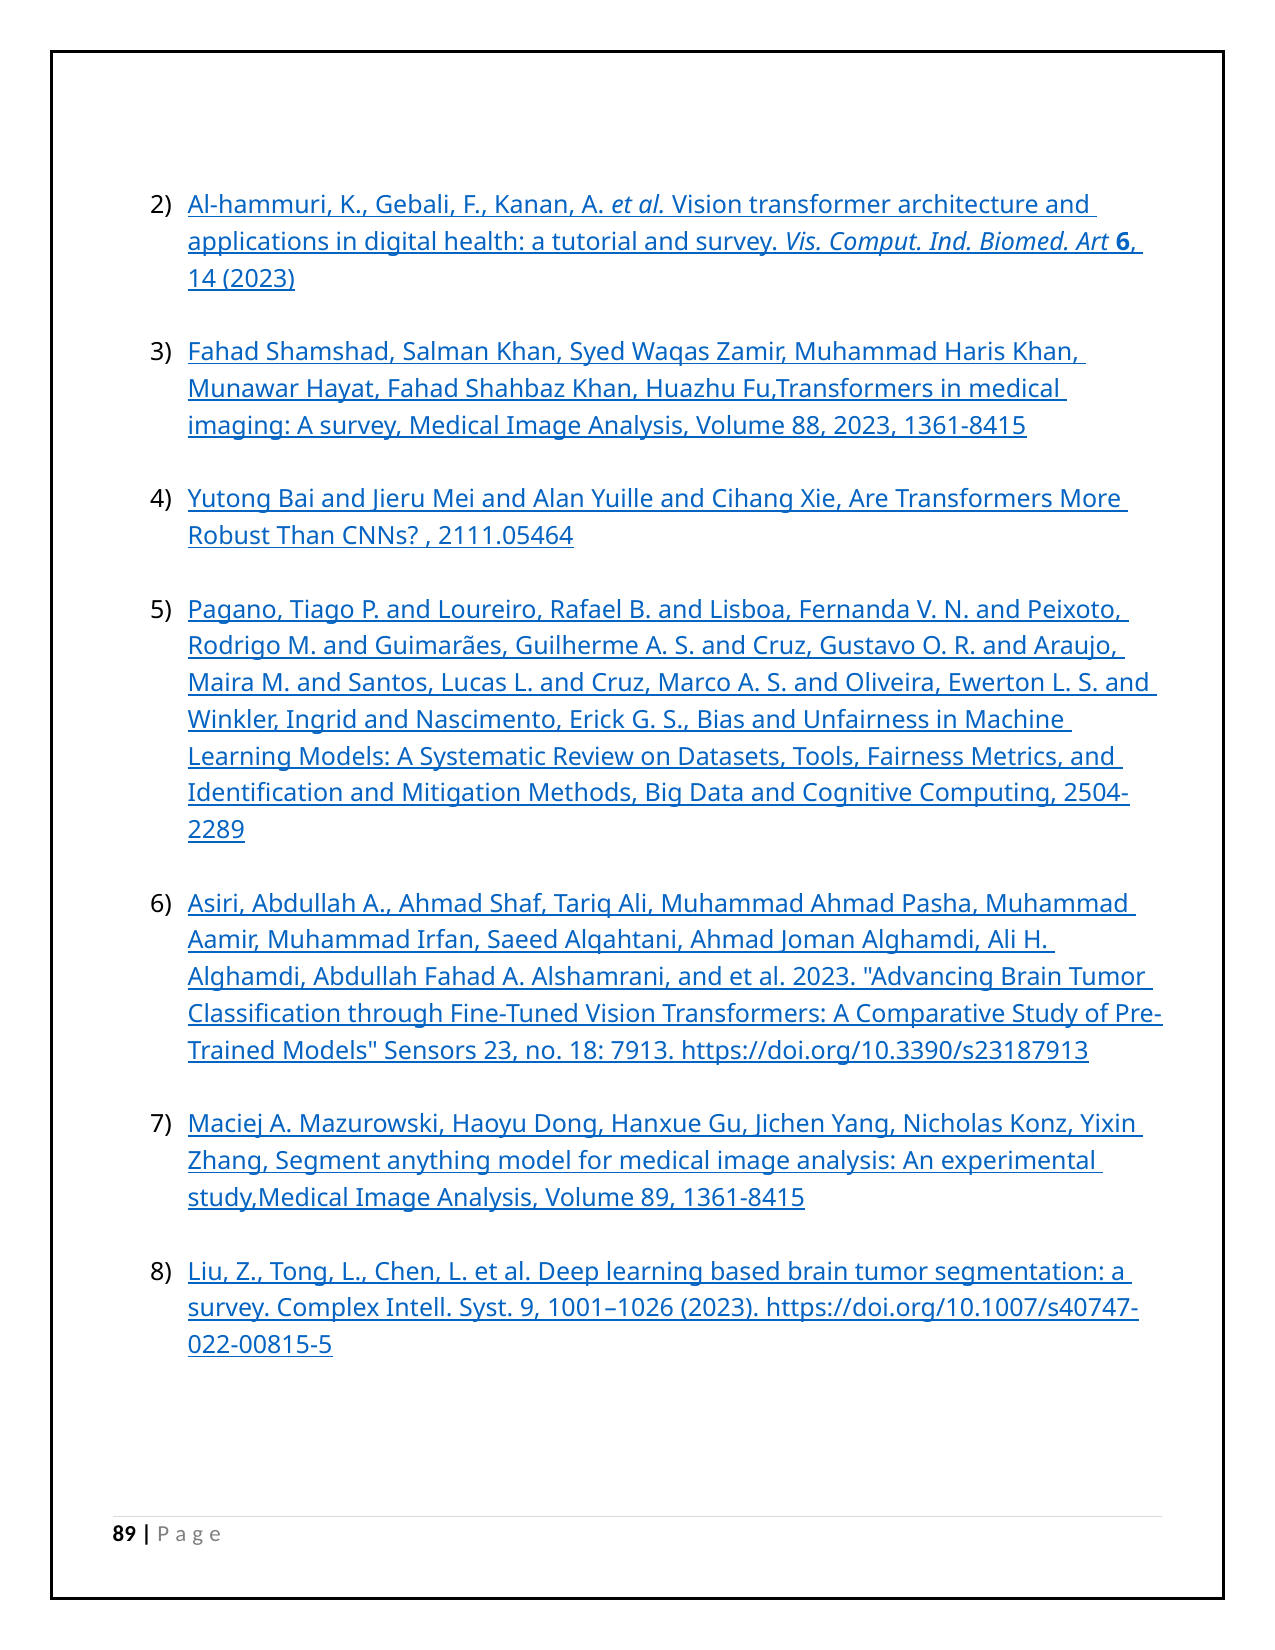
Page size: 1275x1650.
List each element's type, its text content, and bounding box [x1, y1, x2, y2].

list Asiri, Abdullah A., Ahmad Shaf, Tariq Ali, Muhammad Ahmad Pasha, Muhammad Aamir, Muhammad Irfan, Saeed Alqahtani, Ahmad Joman Alghamdi, Ali H. Alghamdi, Abdullah Fahad A. Alshamrani, and et al. 2023. "Advancing Brain Tumor Classification through Fine-Tuned Vision Transformers: A Comparative Study of Pre-Trained Models" Sensors 23, no. 18: 7913. https://doi.org/10.3390/s23187913 [150, 885, 1162, 1067]
list Yutong Bai and Jieru Mei and Alan Yuille and Cihang Xie, Are Transformers More Robust Than CNNs? , 2111.05464 [150, 481, 1162, 552]
list Fahad Shamshad, Salman Khan, Syed Waqas Zamir, Muhammad Haris Khan, Munawar Hayat, Fahad Shahbaz Khan, Huazhu Fu,Transformers in medical imaging: A survey, Medical Image Analysis, Volume 88, 2023, 1361-8415 [150, 334, 1162, 441]
list Pagano, Tiago P. and Loureiro, Rafael B. and Lisboa, Fernanda V. N. and Peixoto, Rodrigo M. and Guimarães, Guilherme A. S. and Cruz, Gustavo O. R. and Araujo, Maira M. and Santos, Lucas L. and Cruz, Marco A. S. and Oliveira, Ewerton L. S. and Winkler, Ingrid and Nascimento, Erick G. S., Bias and Unfairness in Machine Learning Models: A Systematic Review on Datasets, Tools, Fairness Metrics, and Identification and Mitigation Methods, Big Data and Cognitive Computing, 2504-2289 [150, 591, 1162, 846]
list Al-hammuri, K., Gebali, F., Kanan, A. et al. Vision transformer architecture and applications in digital health: a tutorial and survey. Vis. Comput. Ind. Biomed. Art 6, 14 (2023) [150, 187, 1162, 294]
list Maciej A. Mazurowski, Haoyu Dong, Hanxue Gu, Jichen Yang, Nicholas Konz, Yixin Zhang, Segment anything model for medical image analysis: An experimental study,Medical Image Analysis, Volume 89, 1361-8415 [150, 1106, 1162, 1214]
list Liu, Z., Tong, L., Chen, L. et al. Deep learning based brain tumor segmentation: a survey. Complex Intell. Syst. 9, 1001–1026 (2023). https://doi.org/10.1007/s40747-022-00815-5 [150, 1253, 1162, 1361]
